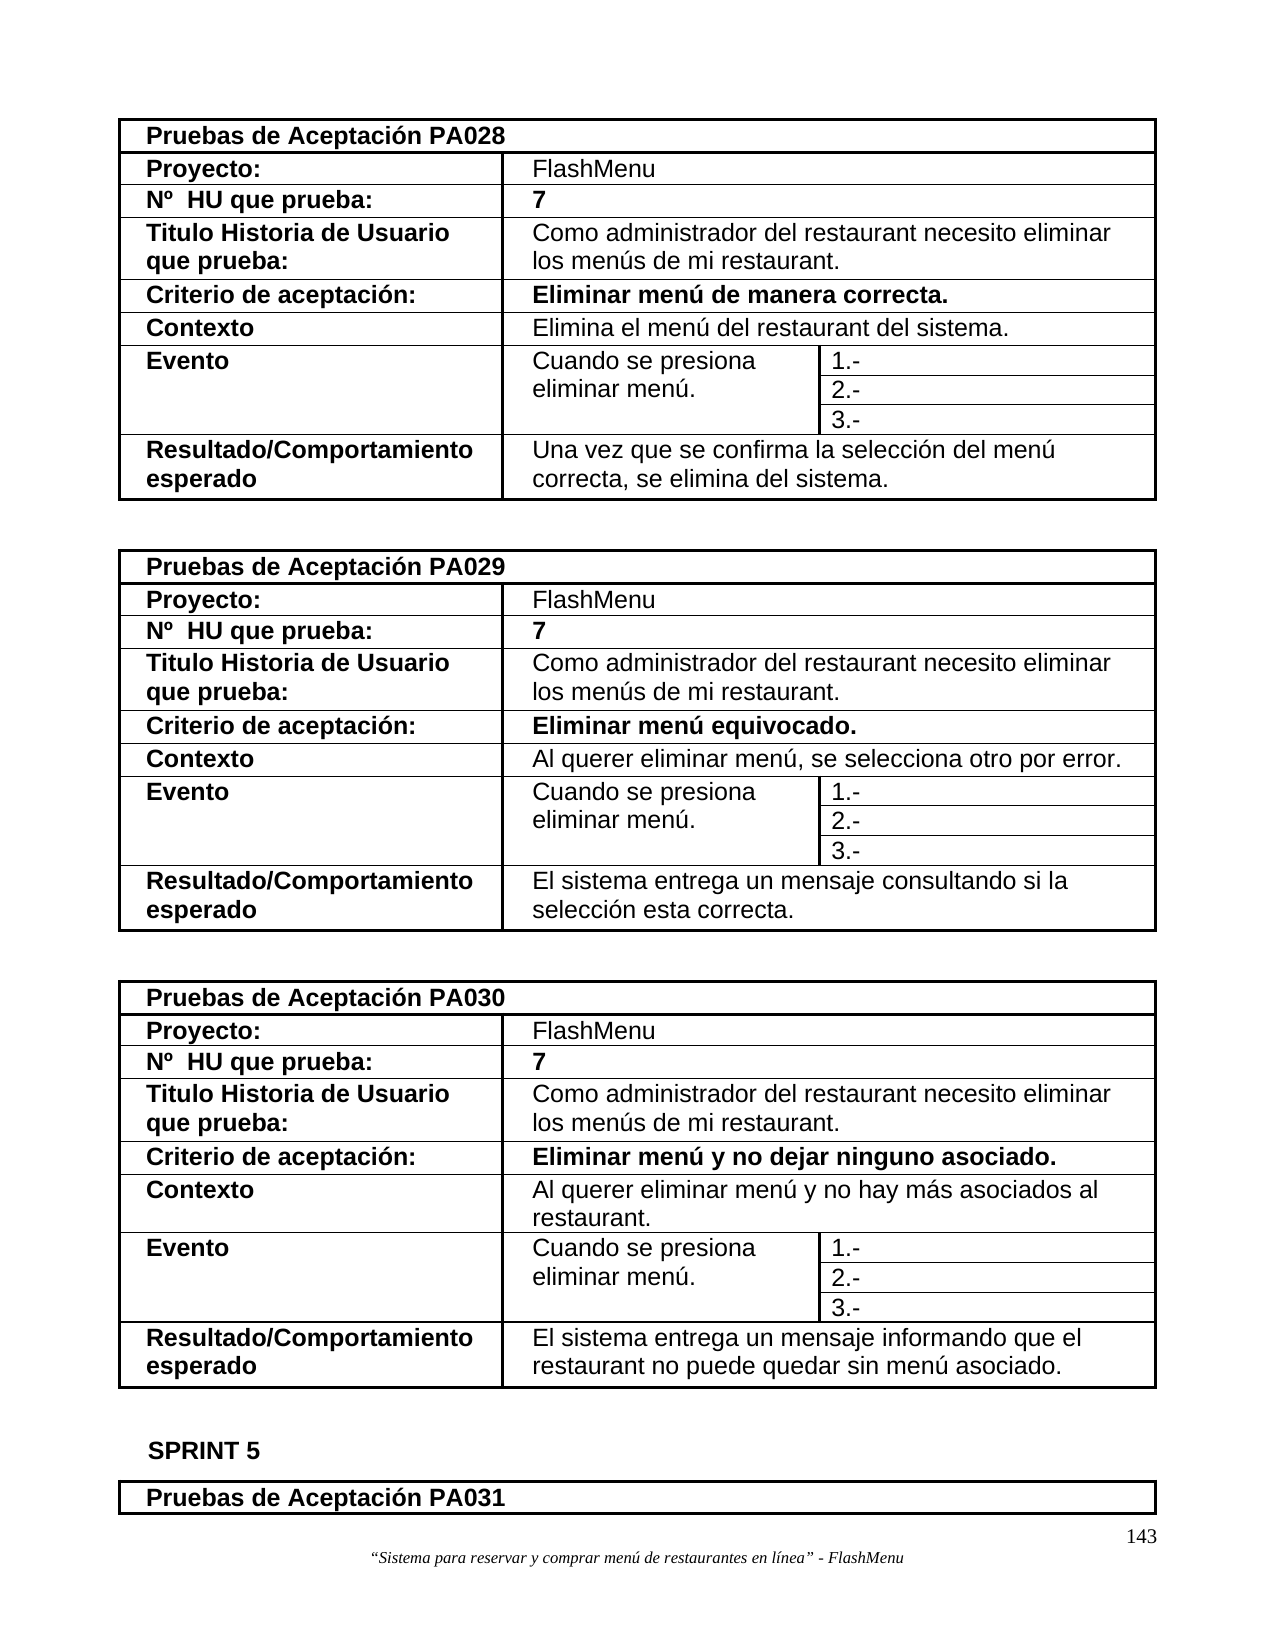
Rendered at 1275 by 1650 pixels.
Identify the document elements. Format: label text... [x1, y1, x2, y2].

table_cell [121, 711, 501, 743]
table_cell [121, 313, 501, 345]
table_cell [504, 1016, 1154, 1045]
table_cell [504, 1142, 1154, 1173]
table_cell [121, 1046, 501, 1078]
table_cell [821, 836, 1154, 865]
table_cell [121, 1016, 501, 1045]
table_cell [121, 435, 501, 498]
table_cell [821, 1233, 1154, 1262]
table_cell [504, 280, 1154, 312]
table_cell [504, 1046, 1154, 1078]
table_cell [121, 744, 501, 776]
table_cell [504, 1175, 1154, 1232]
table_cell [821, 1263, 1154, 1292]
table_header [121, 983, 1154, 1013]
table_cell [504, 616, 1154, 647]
subtitle SPRINT 5 [148, 1436, 1157, 1465]
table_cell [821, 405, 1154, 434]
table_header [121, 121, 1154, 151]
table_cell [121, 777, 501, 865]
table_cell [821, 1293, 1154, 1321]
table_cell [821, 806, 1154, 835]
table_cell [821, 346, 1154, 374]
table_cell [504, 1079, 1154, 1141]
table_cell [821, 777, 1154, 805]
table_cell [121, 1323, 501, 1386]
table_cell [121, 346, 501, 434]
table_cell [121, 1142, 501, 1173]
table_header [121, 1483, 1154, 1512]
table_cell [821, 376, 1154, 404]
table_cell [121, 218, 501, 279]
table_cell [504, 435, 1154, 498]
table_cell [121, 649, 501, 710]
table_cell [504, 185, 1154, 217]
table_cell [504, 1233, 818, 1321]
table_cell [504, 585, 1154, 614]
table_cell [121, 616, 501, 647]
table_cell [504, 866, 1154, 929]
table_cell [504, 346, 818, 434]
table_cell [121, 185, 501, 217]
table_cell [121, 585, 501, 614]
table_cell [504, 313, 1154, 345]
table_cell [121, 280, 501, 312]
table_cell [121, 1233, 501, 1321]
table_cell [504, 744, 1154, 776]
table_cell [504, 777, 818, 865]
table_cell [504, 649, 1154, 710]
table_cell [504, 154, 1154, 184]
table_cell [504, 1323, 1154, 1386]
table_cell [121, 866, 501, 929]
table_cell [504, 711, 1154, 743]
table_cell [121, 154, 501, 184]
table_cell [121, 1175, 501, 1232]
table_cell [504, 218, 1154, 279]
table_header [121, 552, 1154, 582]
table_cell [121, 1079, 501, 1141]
